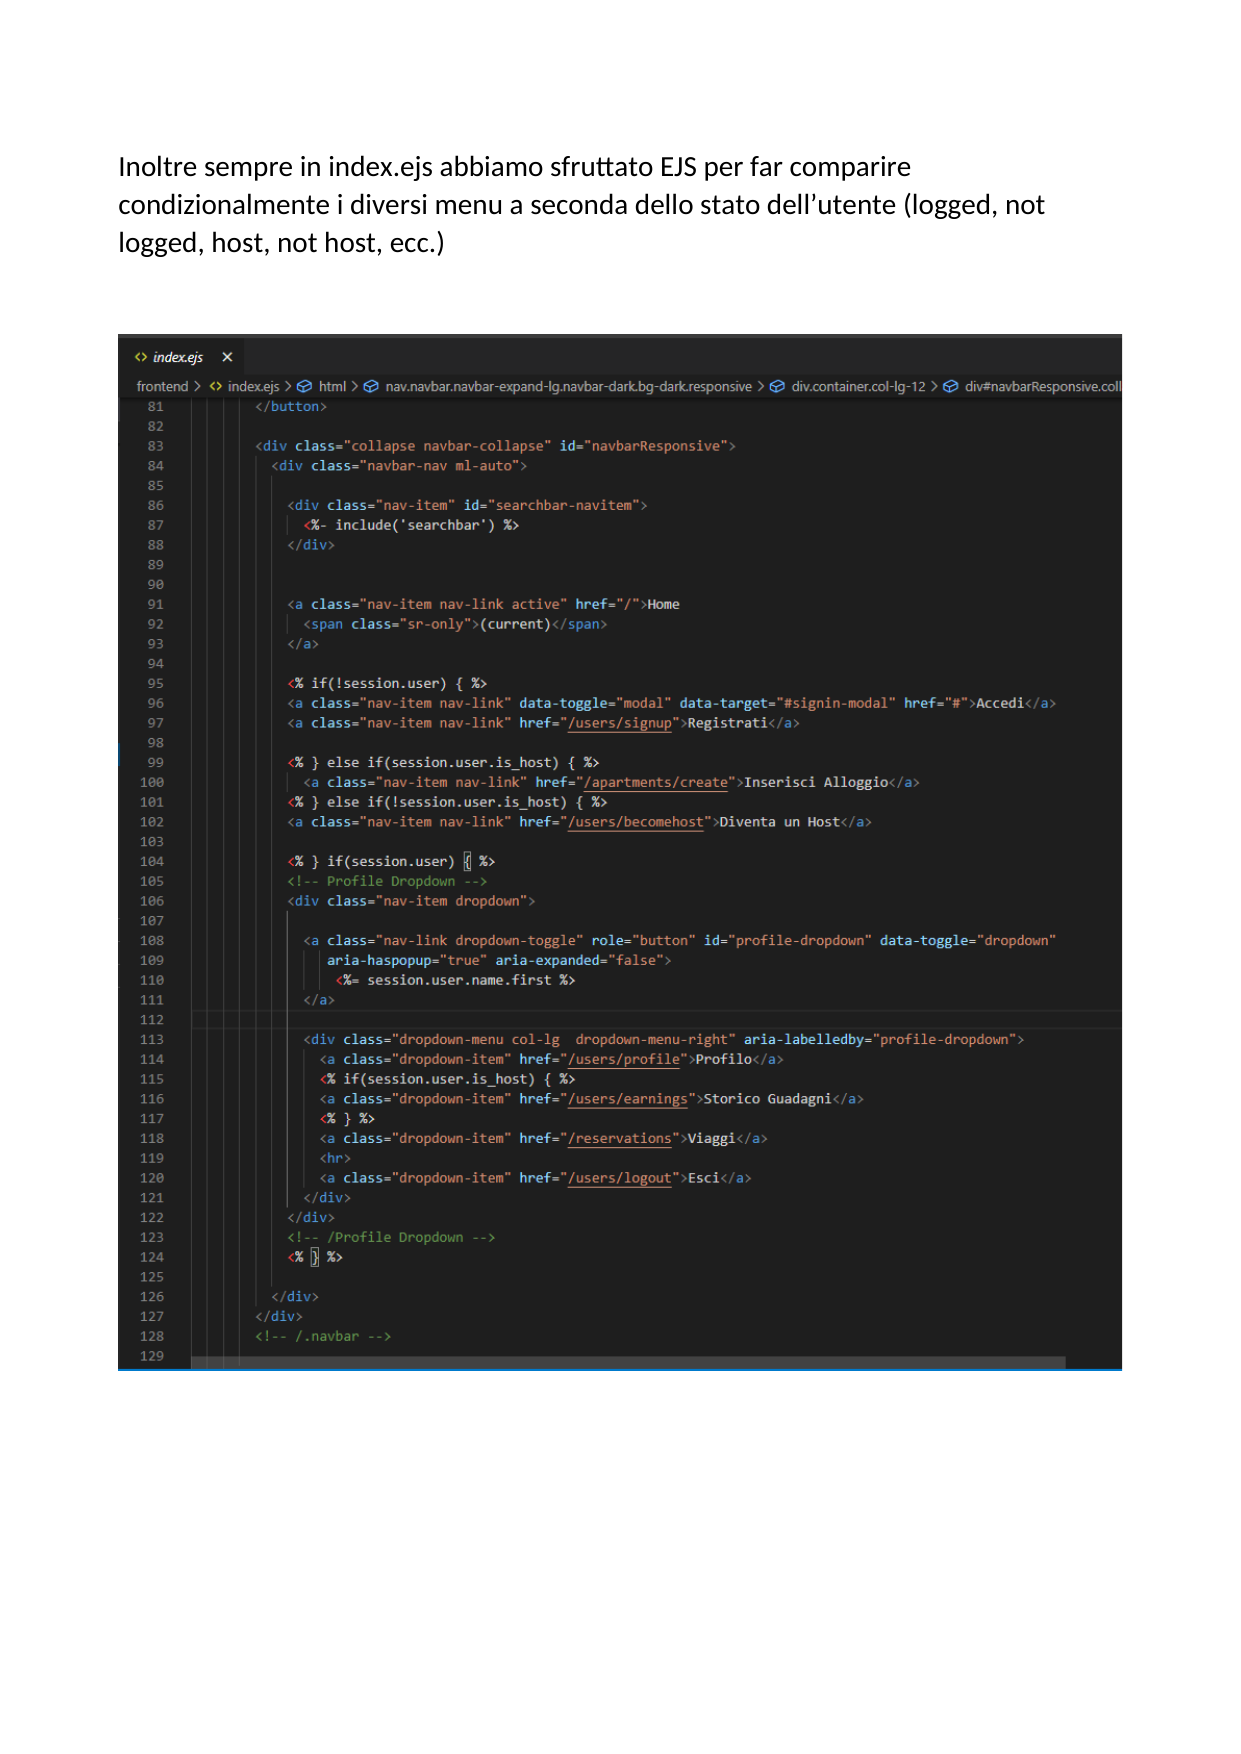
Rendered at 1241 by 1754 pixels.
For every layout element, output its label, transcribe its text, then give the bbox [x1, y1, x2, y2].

text Inoltre sempre in index.ejs abbiamo sfruttato EJS per far comparire condizionalmente i diversi menu a seconda dello stato dell’utente (logged, not logged, host, not host, ecc.) [118, 148, 1122, 260]
picture [118, 334, 1123, 1371]
